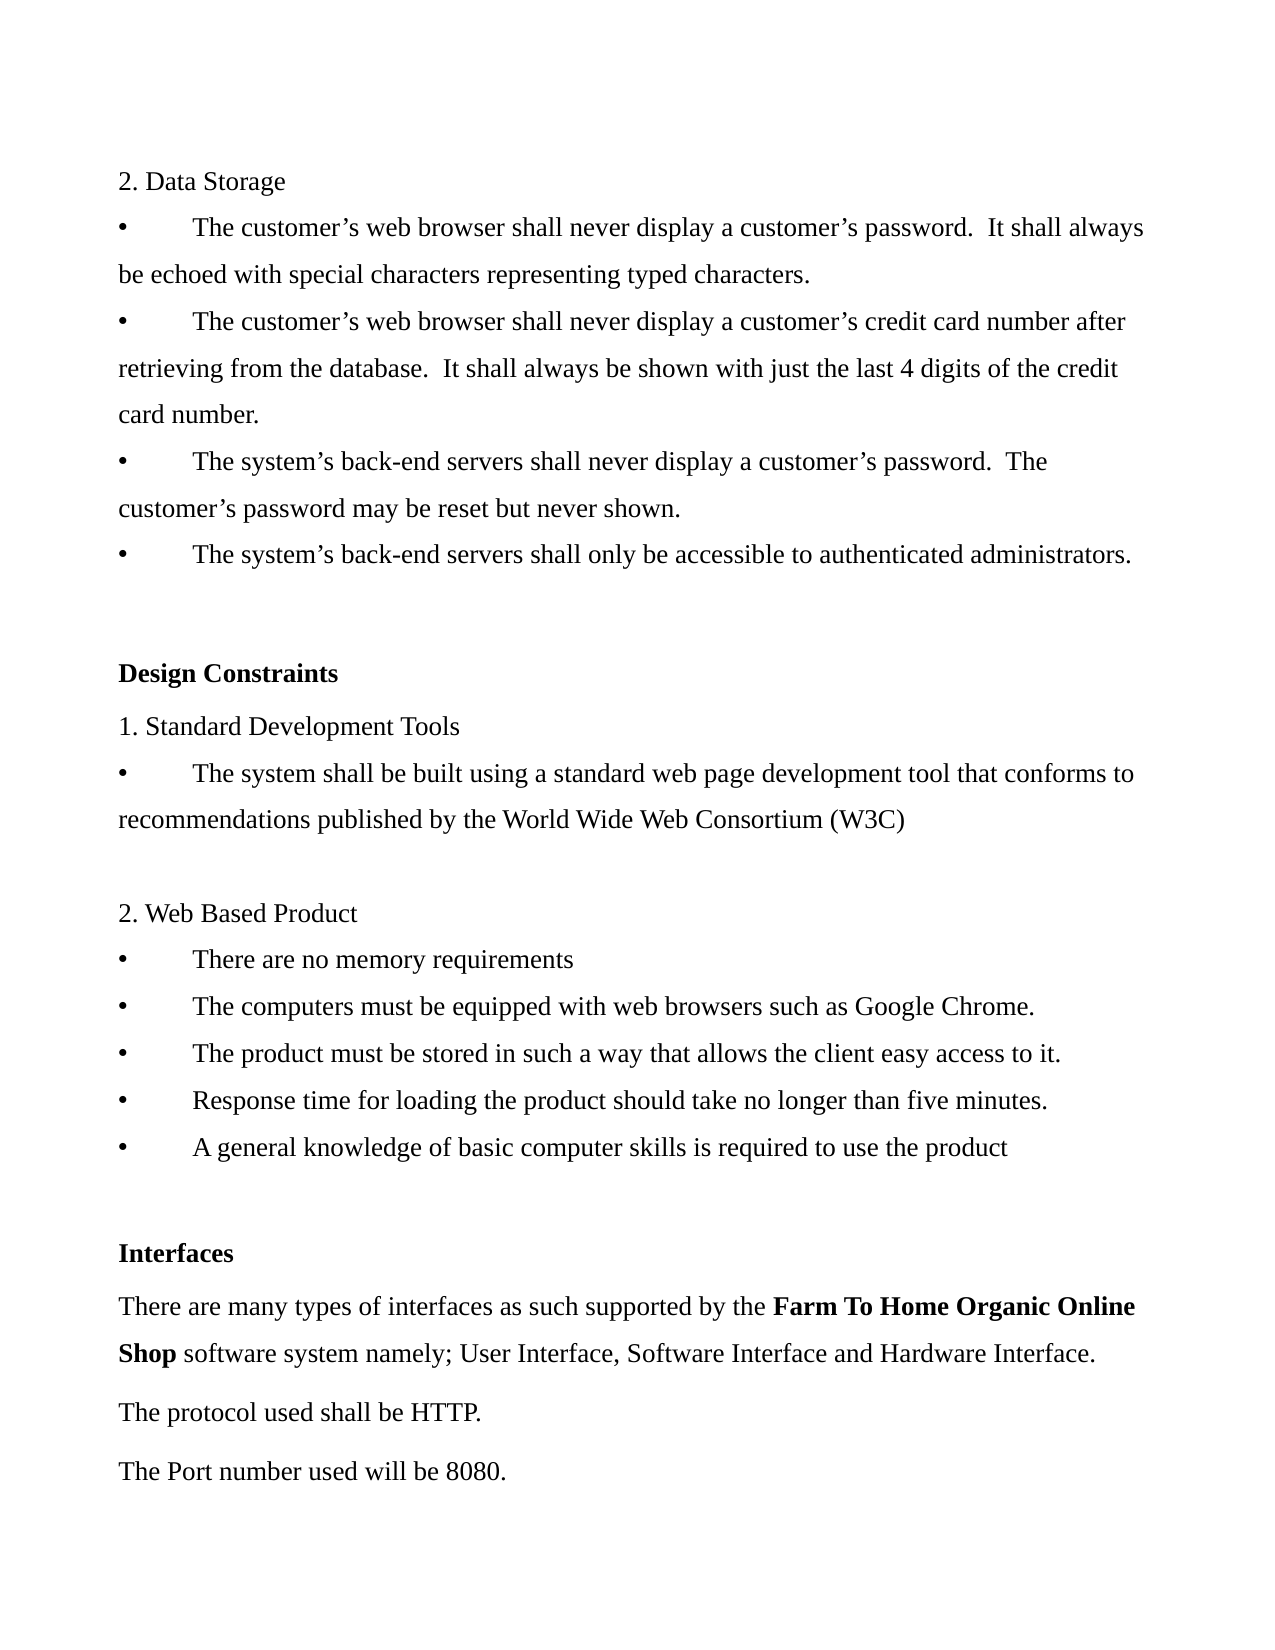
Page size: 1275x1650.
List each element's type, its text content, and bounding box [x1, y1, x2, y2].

list The computers must be equipped with web browsers such as Google Chrome. [118, 990, 1157, 1022]
list There are no memory requirements [118, 943, 1157, 975]
list The system shall be built using a standard web page development tool that conforms to recommendations published by the World Wide Web Consortium (W3C) [118, 757, 1157, 835]
text 2. Web Based Product [118, 897, 1157, 928]
text 2. Data Storage [118, 165, 1157, 196]
list The customer’s web browser shall never display a customer’s credit card number after retrieving from the database. It shall always be shown with just the last 4 digits of the credit card number. [118, 305, 1157, 429]
list A general knowledge of basic computer skills is required to use the product [118, 1131, 1157, 1162]
list The system’s back-end servers shall never display a customer’s password. The customer’s password may be reset but never shown. [118, 445, 1157, 523]
list The system’s back-end servers shall only be accessible to authenticated administrators. [118, 538, 1157, 570]
subtitle Interfaces [118, 1237, 1157, 1268]
text There are many types of interfaces as such supported by the Farm To Home Organic Online Shop software system namely; User Interface, Software Interface and Hardware Interface. [118, 1290, 1157, 1368]
text The Port number used will be 8080. [118, 1455, 1157, 1486]
text The protocol used shall be HTTP. [118, 1396, 1157, 1427]
list The product must be stored in such a way that allows the client easy access to it. [118, 1037, 1157, 1068]
list Response time for loading the product should take no longer than five minutes. [118, 1084, 1157, 1115]
list The customer’s web browser shall never display a customer’s password. It shall always be echoed with special characters representing typed characters. [118, 211, 1157, 289]
text 1. Standard Development Tools [118, 710, 1157, 741]
subtitle Design Constraints [118, 657, 1157, 688]
